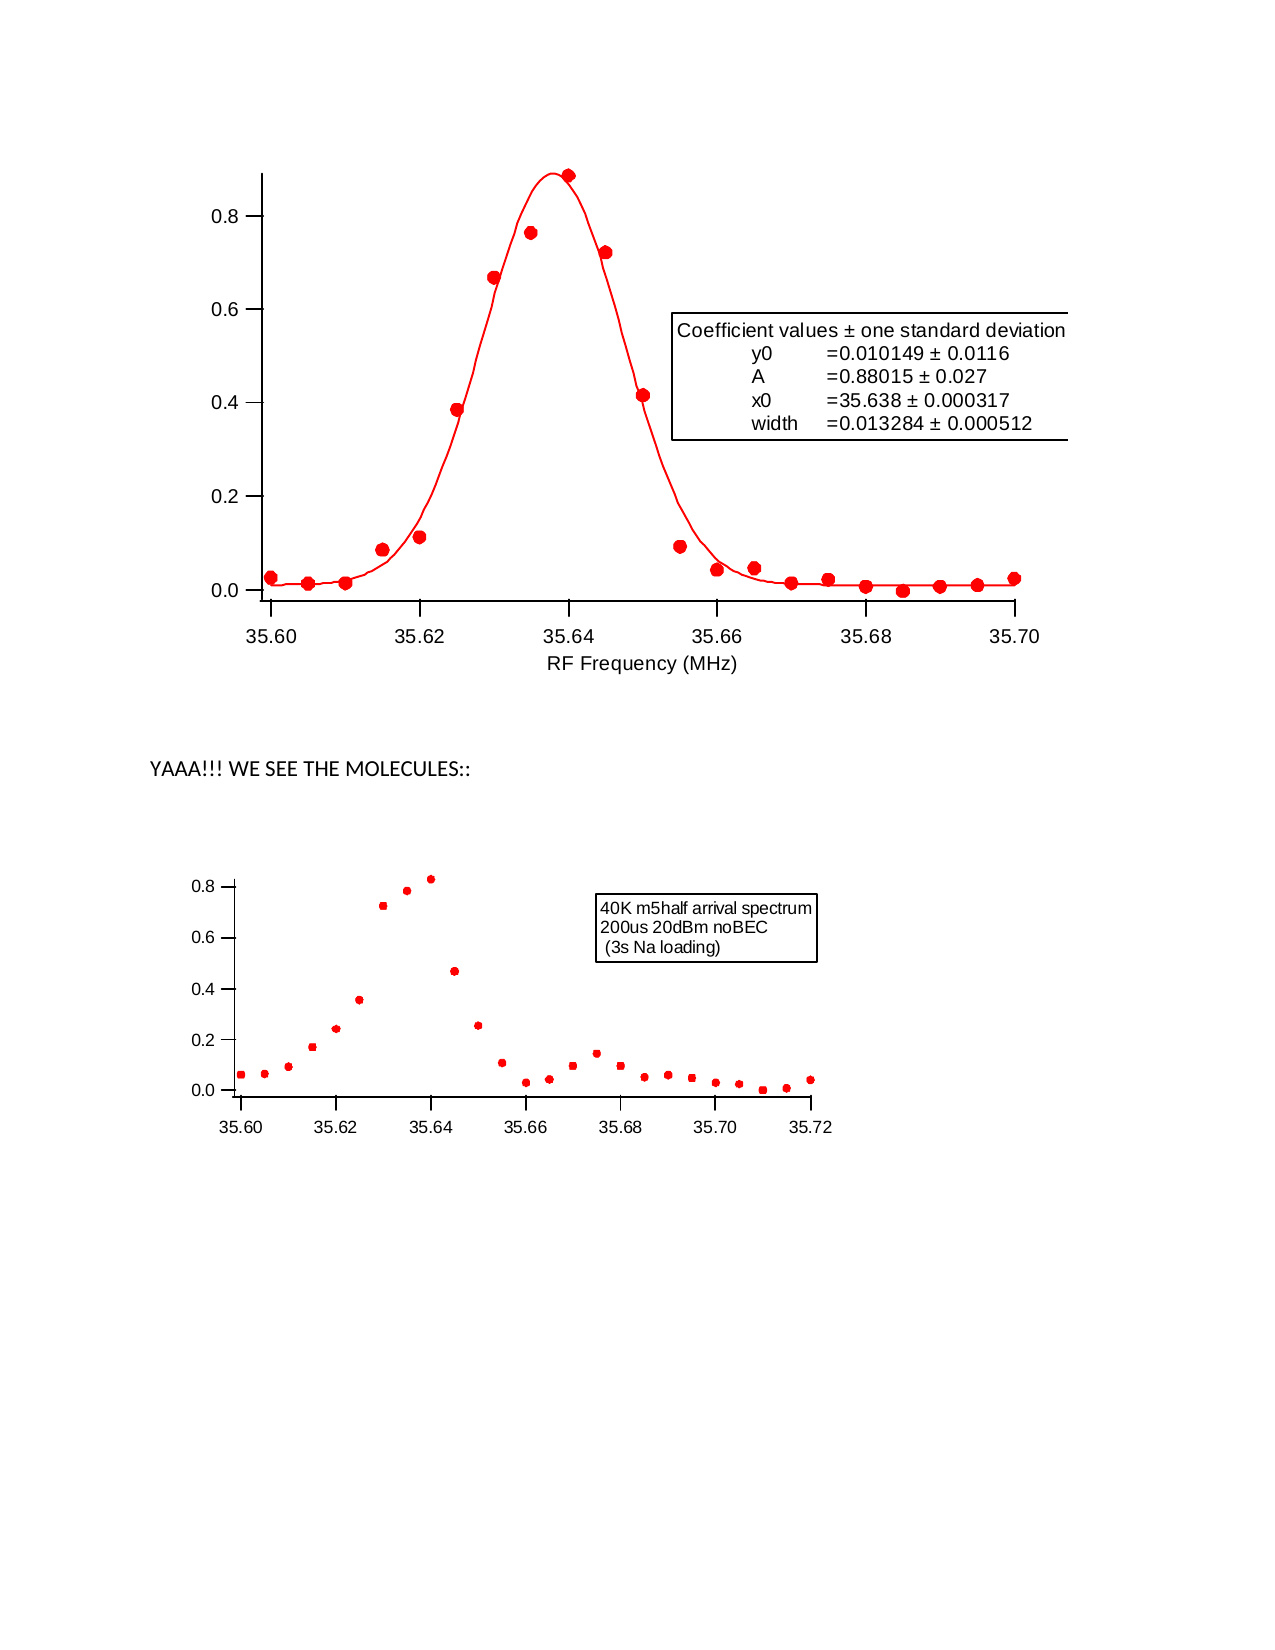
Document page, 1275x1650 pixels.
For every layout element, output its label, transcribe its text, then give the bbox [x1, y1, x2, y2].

text YAAA!!! WE SEE THE MOLECULES:: [150, 754, 1125, 782]
